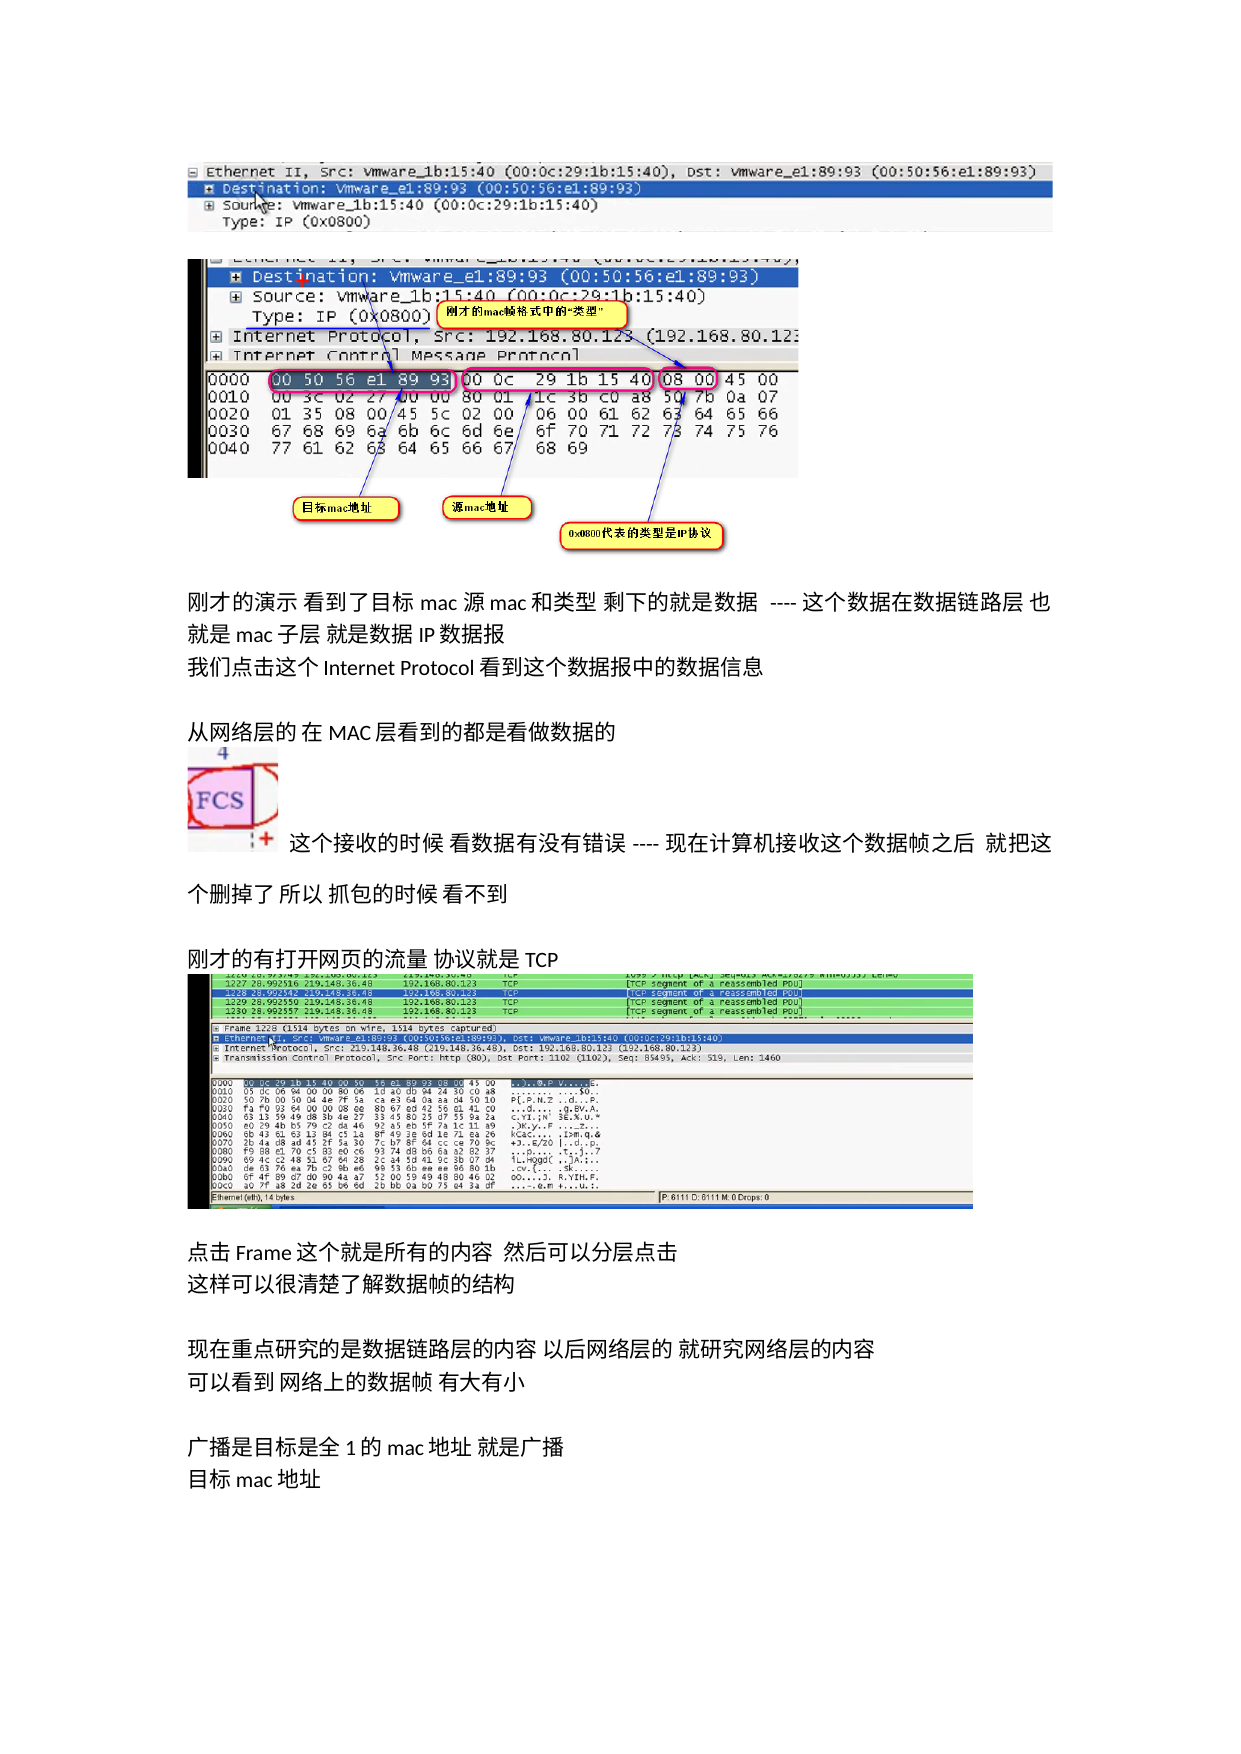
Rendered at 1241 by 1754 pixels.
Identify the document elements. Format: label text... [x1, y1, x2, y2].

text 目标mac地址 [187, 1462, 1053, 1494]
picture [187, 162, 1053, 232]
text 刚才的有打开网页的流量 协议就是TCP [187, 942, 1053, 974]
text 这个接收的时候 看数据有没有错误 ---- 现在计算机接收这个数据帧之后 就把这个删掉了 所以 抓包的时候 看不到 [187, 747, 1053, 909]
text 刚才的演示 看到了目标mac 源mac和类型 剩下的就是数据 ---- 这个数据在数据链路层 也就是mac子层 就是数据 IP数据报 [187, 584, 1053, 649]
text 现在重点研究的是数据链路层的内容 以后网络层的 就研究网络层的内容 [187, 1332, 1053, 1364]
picture [187, 747, 279, 852]
text 从网络层的 在MAC层看到的都是看做数据的 [187, 714, 1053, 747]
text 广播是目标是全1的mac地址 就是广播 [187, 1429, 1053, 1462]
text 点击Frame 这个就是所有的内容 然后可以分层点击 [187, 1234, 1053, 1267]
text 这样可以很清楚了解数据帧的结构 [187, 1267, 1053, 1299]
picture [187, 259, 799, 572]
text 我们点击这个Internet Protocol 看到这个数据报中的数据信息 [187, 649, 1053, 682]
picture [187, 974, 973, 1209]
text 可以看到 网络上的数据帧 有大有小 [187, 1364, 1053, 1397]
